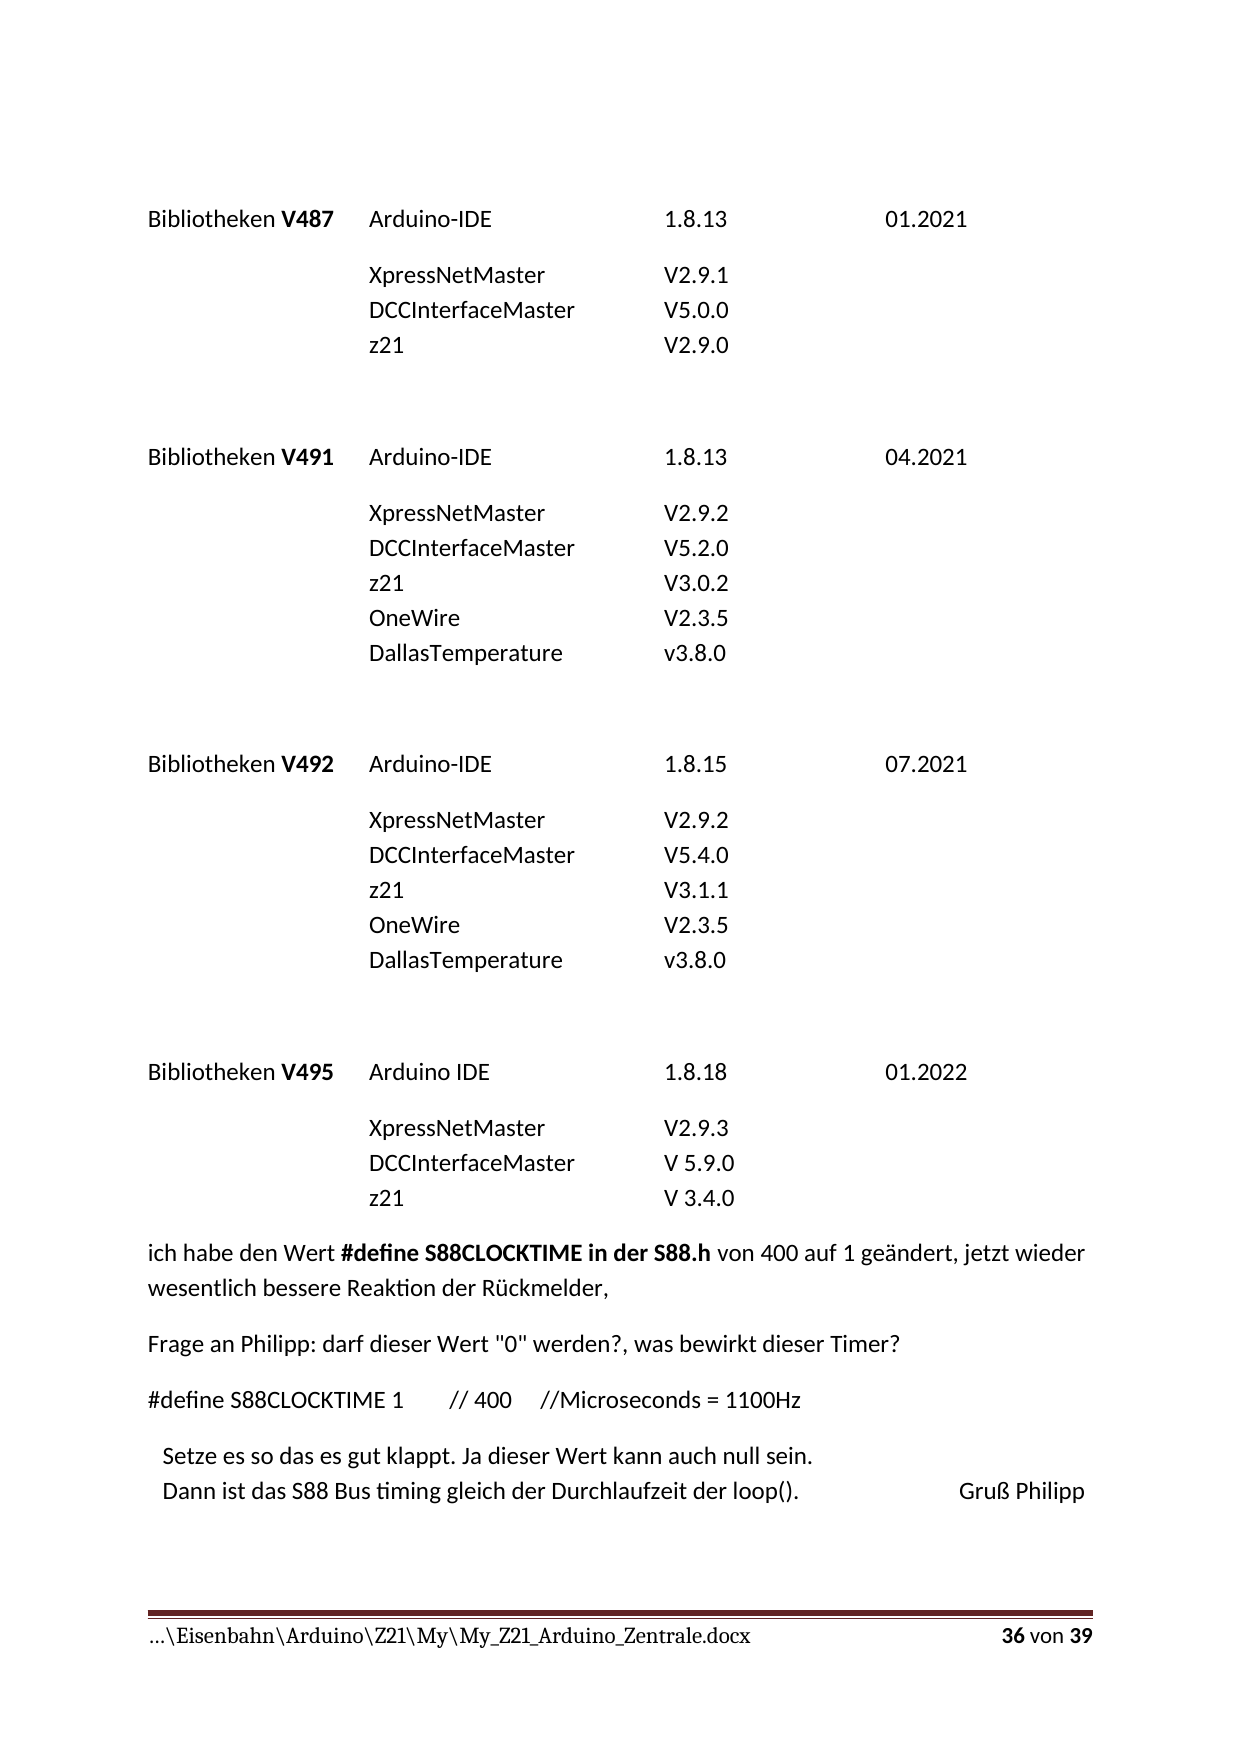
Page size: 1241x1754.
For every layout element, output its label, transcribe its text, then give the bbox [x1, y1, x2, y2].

text Frage an Philipp: darf dieser Wert "0" werden?, was bewirkt dieser Timer? [148, 1328, 1093, 1359]
text Bibliotheken V495 Arduino IDE 1.8.18 01.2022 [148, 1056, 1093, 1086]
text XpressNetMaster V2.9.2 DCCInterfaceMaster V5.4.0 z21 V3.1.1 OneWire V2.3.5 DallasTemperature v3.8.0 [295, 804, 1093, 975]
text Bibliotheken V491 Arduino-IDE 1.8.13 04.2021 [148, 441, 1093, 471]
text ich habe den Wert #define S88CLOCKTIME in der S88.h von 400 auf 1 geändert, jetzt wieder wesentlich bessere Reaktion der Rückmelder, [148, 1238, 1093, 1303]
text XpressNetMaster V2.9.3 DCCInterfaceMaster V 5.9.0 z21 V 3.4.0 [369, 1112, 1093, 1212]
text Bibliotheken V492 Arduino-IDE 1.8.15 07.2021 [148, 748, 1093, 779]
text Setze es so das es gut klappt. Ja dieser Wert kann auch null sein. Dann ist das S88 Bus timing gleich der Durchlaufzeit der loop(). Gruß Philipp [162, 1440, 1093, 1506]
text #define S88CLOCKTIME 1 // 400 //Microseconds = 1100Hz [148, 1384, 1093, 1415]
text XpressNetMaster V2.9.1 DCCInterfaceMaster V5.0.0 z21 V2.9.0 [295, 259, 1093, 360]
text Bibliotheken V487 Arduino-IDE 1.8.13 01.2021 [148, 203, 1093, 234]
text XpressNetMaster V2.9.2 DCCInterfaceMaster V5.2.0 z21 V3.0.2 OneWire V2.3.5 DallasTemperature v3.8.0 [295, 497, 1093, 667]
